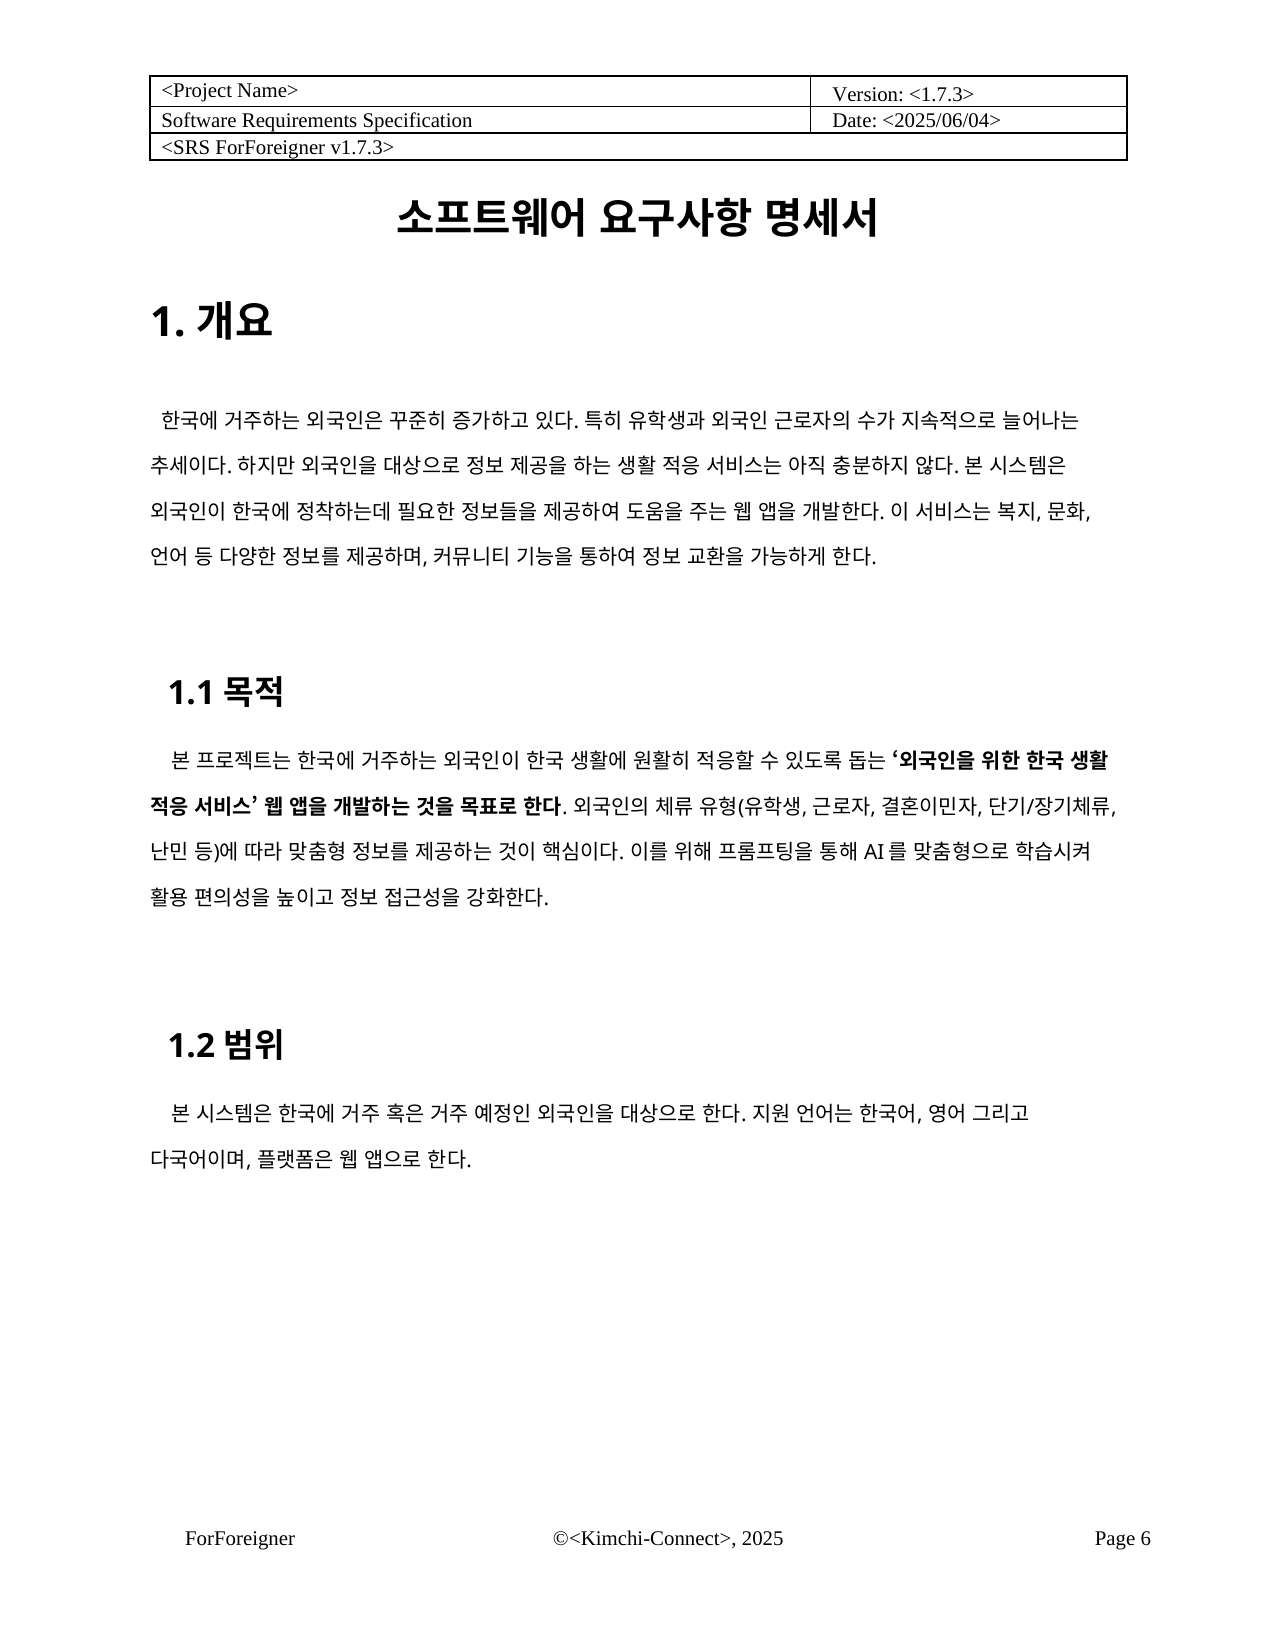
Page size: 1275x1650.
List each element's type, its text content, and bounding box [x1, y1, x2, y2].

subtitle 1.1 목적 [150, 666, 1125, 714]
title 소프트웨어 요구사항 명세서 [150, 185, 1125, 246]
text 본 프로젝트는 한국에 거주하는 외국인이 한국 생활에 원활히 적응할 수 있도록 돕는 ‘외국인을 위한 한국 생활 적응 서비스’ 웹 앱을 개발하는 것을 목표로 한다. 외국인의 체류 유형(유학생, 근로자, 결혼이민자, 단기/장기체류, 난민 등)에 따라 맞춤형 정보를 제공하는 것이 핵심이다. 이를 위해 프롬프팅을 통해 AI를 맞춤형으로 학습시켜 활용 편의성을 높이고 정보 접근성을 강화한다. [150, 745, 1125, 911]
text 본 시스템은 한국에 거주 혹은 거주 예정인 외국인을 대상으로 한다. 지원 언어는 한국어, 영어 그리고 다국어이며, 플랫폼은 웹 앱으로 한다. [150, 1098, 1125, 1173]
subtitle 1.2 범위 [150, 1019, 1125, 1067]
subtitle 1. 개요 [150, 288, 1125, 349]
text 한국에 거주하는 외국인은 꾸준히 증가하고 있다. 특히 유학생과 외국인 근로자의 수가 지속적으로 늘어나는 추세이다. 하지만 외국인을 대상으로 정보 제공을 하는 생활 적응 서비스는 아직 충분하지 않다. 본 시스템은 외국인이 한국에 정착하는데 필요한 정보들을 제공하여 도움을 주는 웹 앱을 개발한다. 이 서비스는 복지, 문화, 언어 등 다양한 정보를 제공하며, 커뮤니티 기능을 통하여 정보 교환을 가능하게 한다. [150, 404, 1125, 571]
